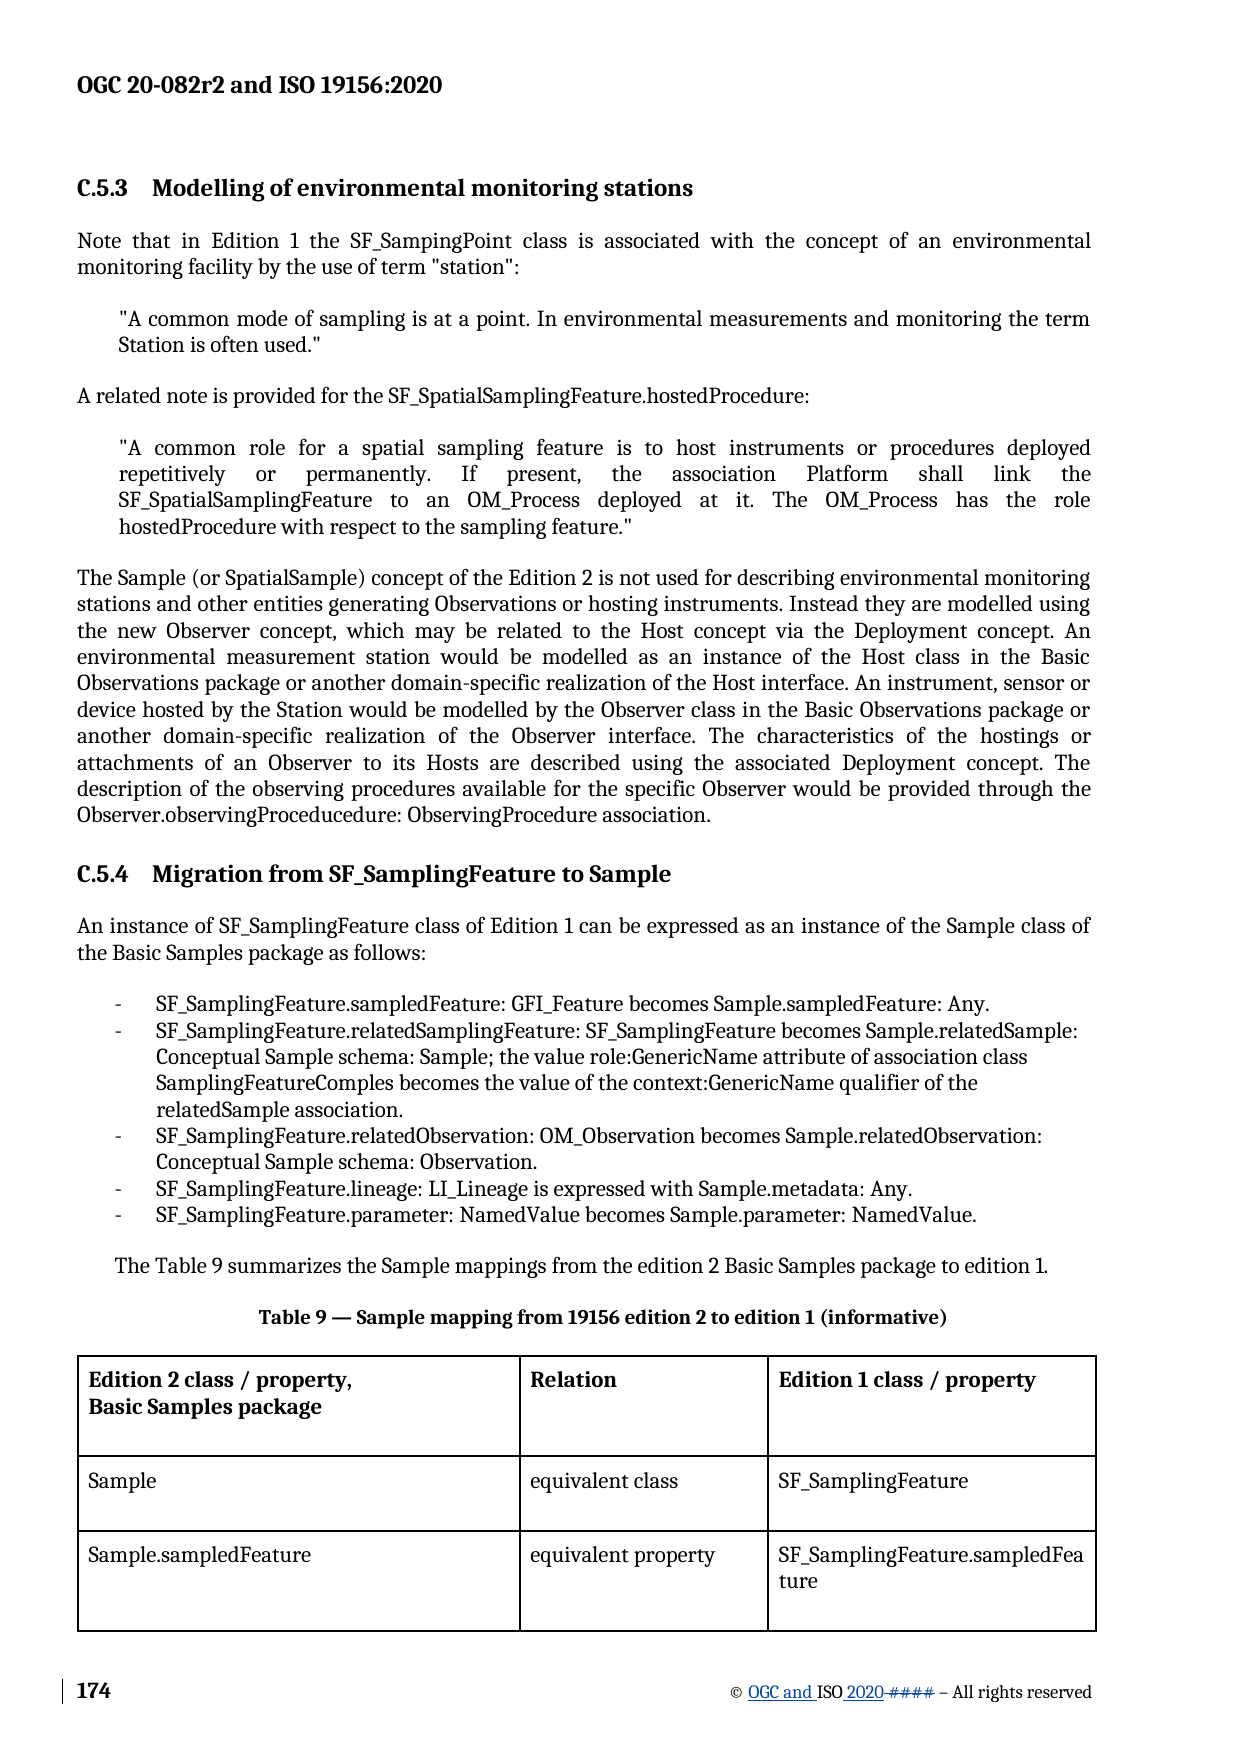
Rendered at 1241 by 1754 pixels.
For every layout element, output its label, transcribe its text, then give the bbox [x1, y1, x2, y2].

list SF_SamplingFeature.parameter: NamedValue becomes Sample.parameter: NamedValue. [114, 1202, 1092, 1228]
text "A common mode of sampling is at a point. In environmental measurements and monitoring the term Station is often used." [119, 305, 1092, 358]
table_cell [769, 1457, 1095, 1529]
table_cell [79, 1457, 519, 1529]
list SF_SamplingFeature.sampledFeature: GFI_Feature becomes Sample.sampledFeature: Any. [114, 991, 1092, 1017]
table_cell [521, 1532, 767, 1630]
text A related note is provided for the SF_SpatialSamplingFeature.hostedProcedure: [77, 383, 1092, 409]
text The table 9 summarizes the Sample mappings from the edition 2 Basic Samples package to edition 1. [114, 1253, 1092, 1279]
text Modelling of environmental monitoring stations [77, 174, 1092, 203]
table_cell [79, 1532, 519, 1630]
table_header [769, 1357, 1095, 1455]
text Migration from SF_SamplingFeature to Sample [77, 859, 1092, 888]
text The Sample (or SpatialSample) concept of the Edition 2 is not used for describing environmental monitoring stations and other entities generating Observations or hosting instruments. Instead they are modelled using the new Observer concept, which may be related to the Host concept via the Deployment concept. An environmental measurement station would be modelled as an instance of the Host class in the Basic Observations package or another domain-specific realization of the Host interface. An instrument, sensor or device hosted by the Station would be modelled by the Observer class in the Basic Observations package or another domain-specific realization of the Observer interface. The characteristics of the hostings or attachments of an Observer to its Hosts are described using the associated Deployment concept. The description of the observing procedures available for the specific Observer would be provided through the Observer.observingProceducedure: ObservingProcedure association. [77, 565, 1092, 828]
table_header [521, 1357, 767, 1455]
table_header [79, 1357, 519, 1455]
list SF_SamplingFeature.lineage: LI_Lineage is expressed with Sample.metadata: Any. [114, 1176, 1092, 1202]
text Table 9 — Sample mapping from 19156 edition 2 to edition 1 (informative) [114, 1304, 1092, 1329]
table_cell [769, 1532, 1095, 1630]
list SF_SamplingFeature.relatedSamplingFeature: SF_SamplingFeature becomes Sample.relatedSample: Conceptual Sample schema: Sample; the value role:GenericName attribute of association class SamplingFeatureComples becomes the value of the context:GenericName qualifier of the relatedSample association. [114, 1017, 1092, 1123]
text An instance of SF_SamplingFeature class of Edition 1 can be expressed as an instance of the Sample class of the Basic Samples package as follows: [77, 913, 1092, 966]
text "A common role for a spatial sampling feature is to host instruments or procedures deployed repetitively or permanently. If present, the association Platform shall link the SF_SpatialSamplingFeature to an OM_Process deployed at it. The OM_Process has the role hostedProcedure with respect to the sampling feature." [119, 434, 1092, 540]
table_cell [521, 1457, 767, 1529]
text Note that in Edition 1 the SF_SampingPoint class is associated with the concept of an environmental monitoring facility by the use of term "station": [77, 228, 1092, 280]
list SF_SamplingFeature.relatedObservation: OM_Observation becomes Sample.relatedObservation: Conceptual Sample schema: Observation. [114, 1123, 1092, 1176]
